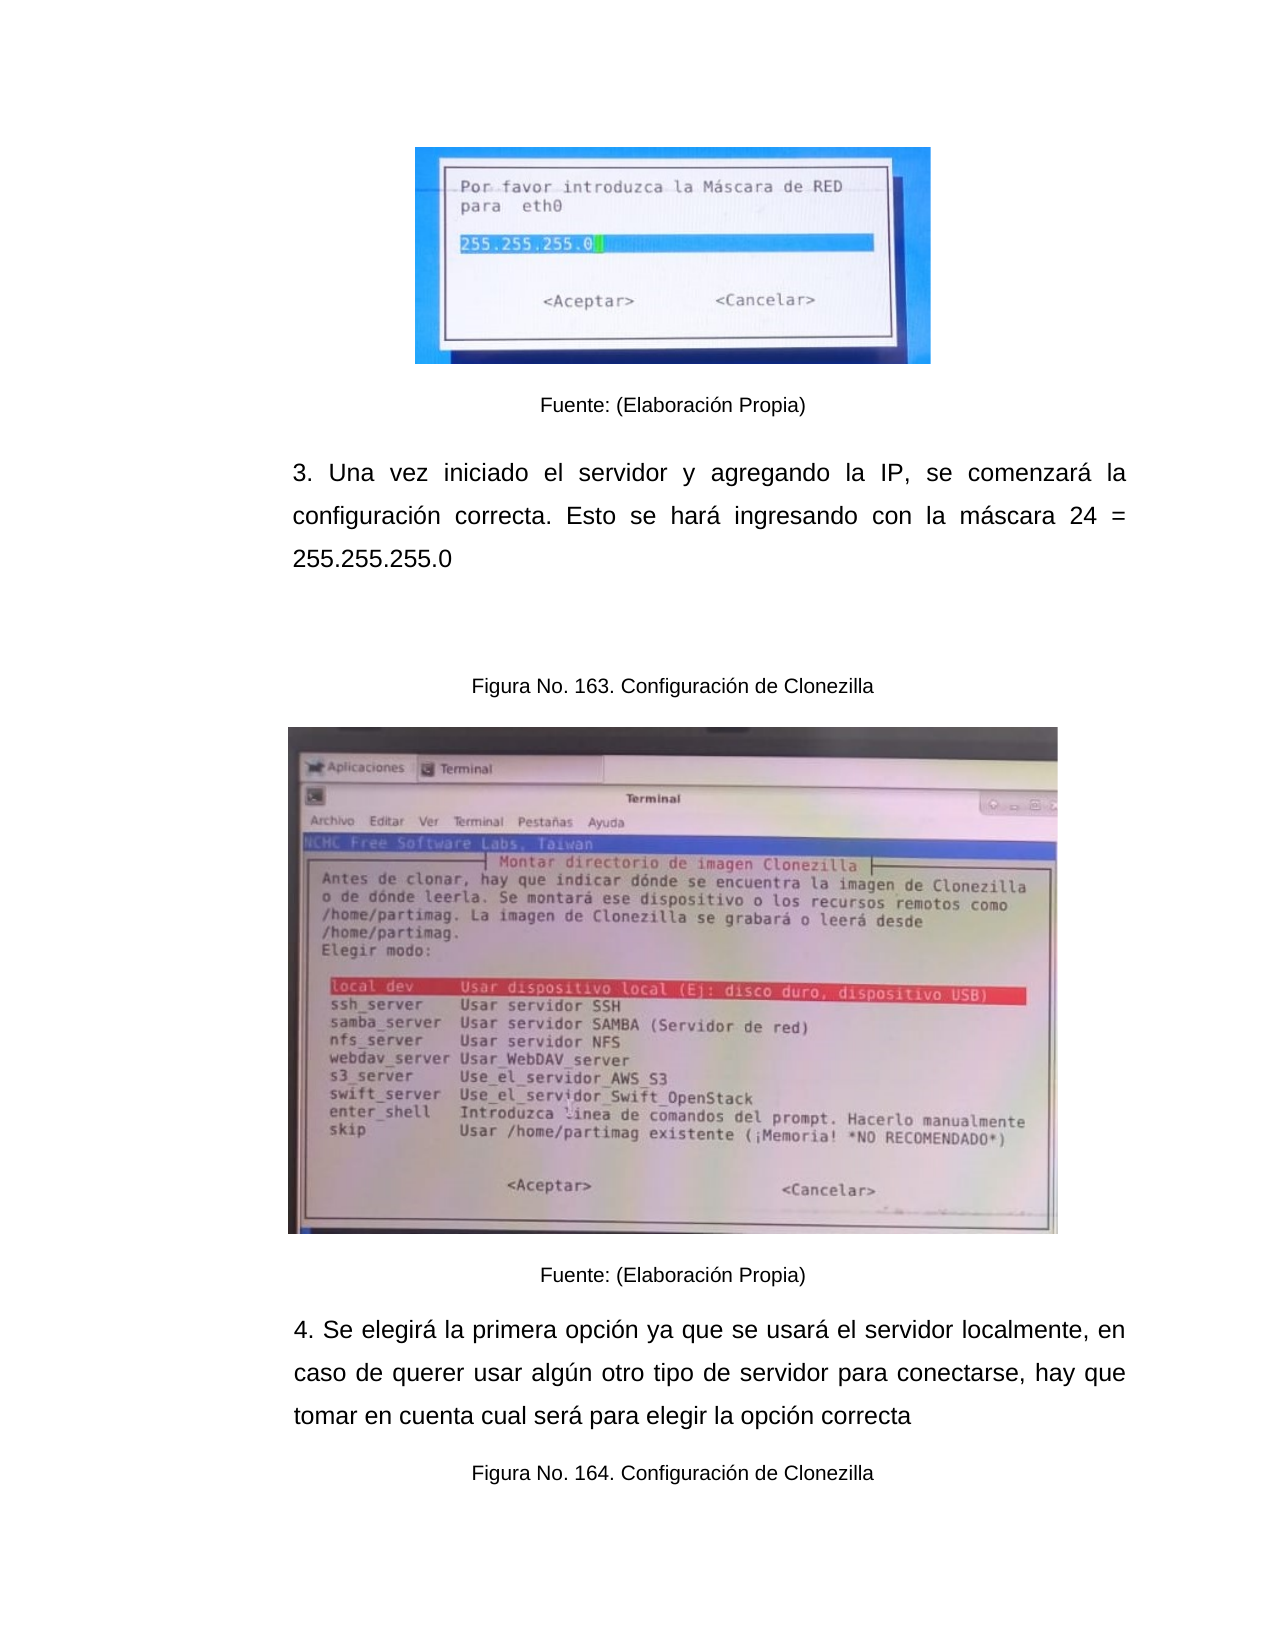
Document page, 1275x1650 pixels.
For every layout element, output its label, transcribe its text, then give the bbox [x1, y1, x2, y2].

list 4. Se elegirá la primera opción ya que se usará el servidor localmente, en caso de querer usar algún otro tipo de servidor para conectarse, hay que tomar en cuenta cual será para elegir la opción correcta [293, 1315, 1127, 1430]
text Figura No. 163. Configuración de Clonezilla [218, 674, 1127, 698]
text Figura No. 164. Configuración de Clonezilla [218, 1461, 1127, 1485]
picture [288, 727, 1058, 1234]
text 3. Una vez iniciado el servidor y agregando la IP, se comenzará la configuración correcta. Esto se hará ingresando con la máscara 24 = 255.255.255.0 [292, 458, 1127, 573]
picture [415, 147, 931, 364]
text Fuente: (Elaboración Propia) [218, 1262, 1127, 1286]
text Fuente: (Elaboración Propia) [218, 392, 1127, 416]
